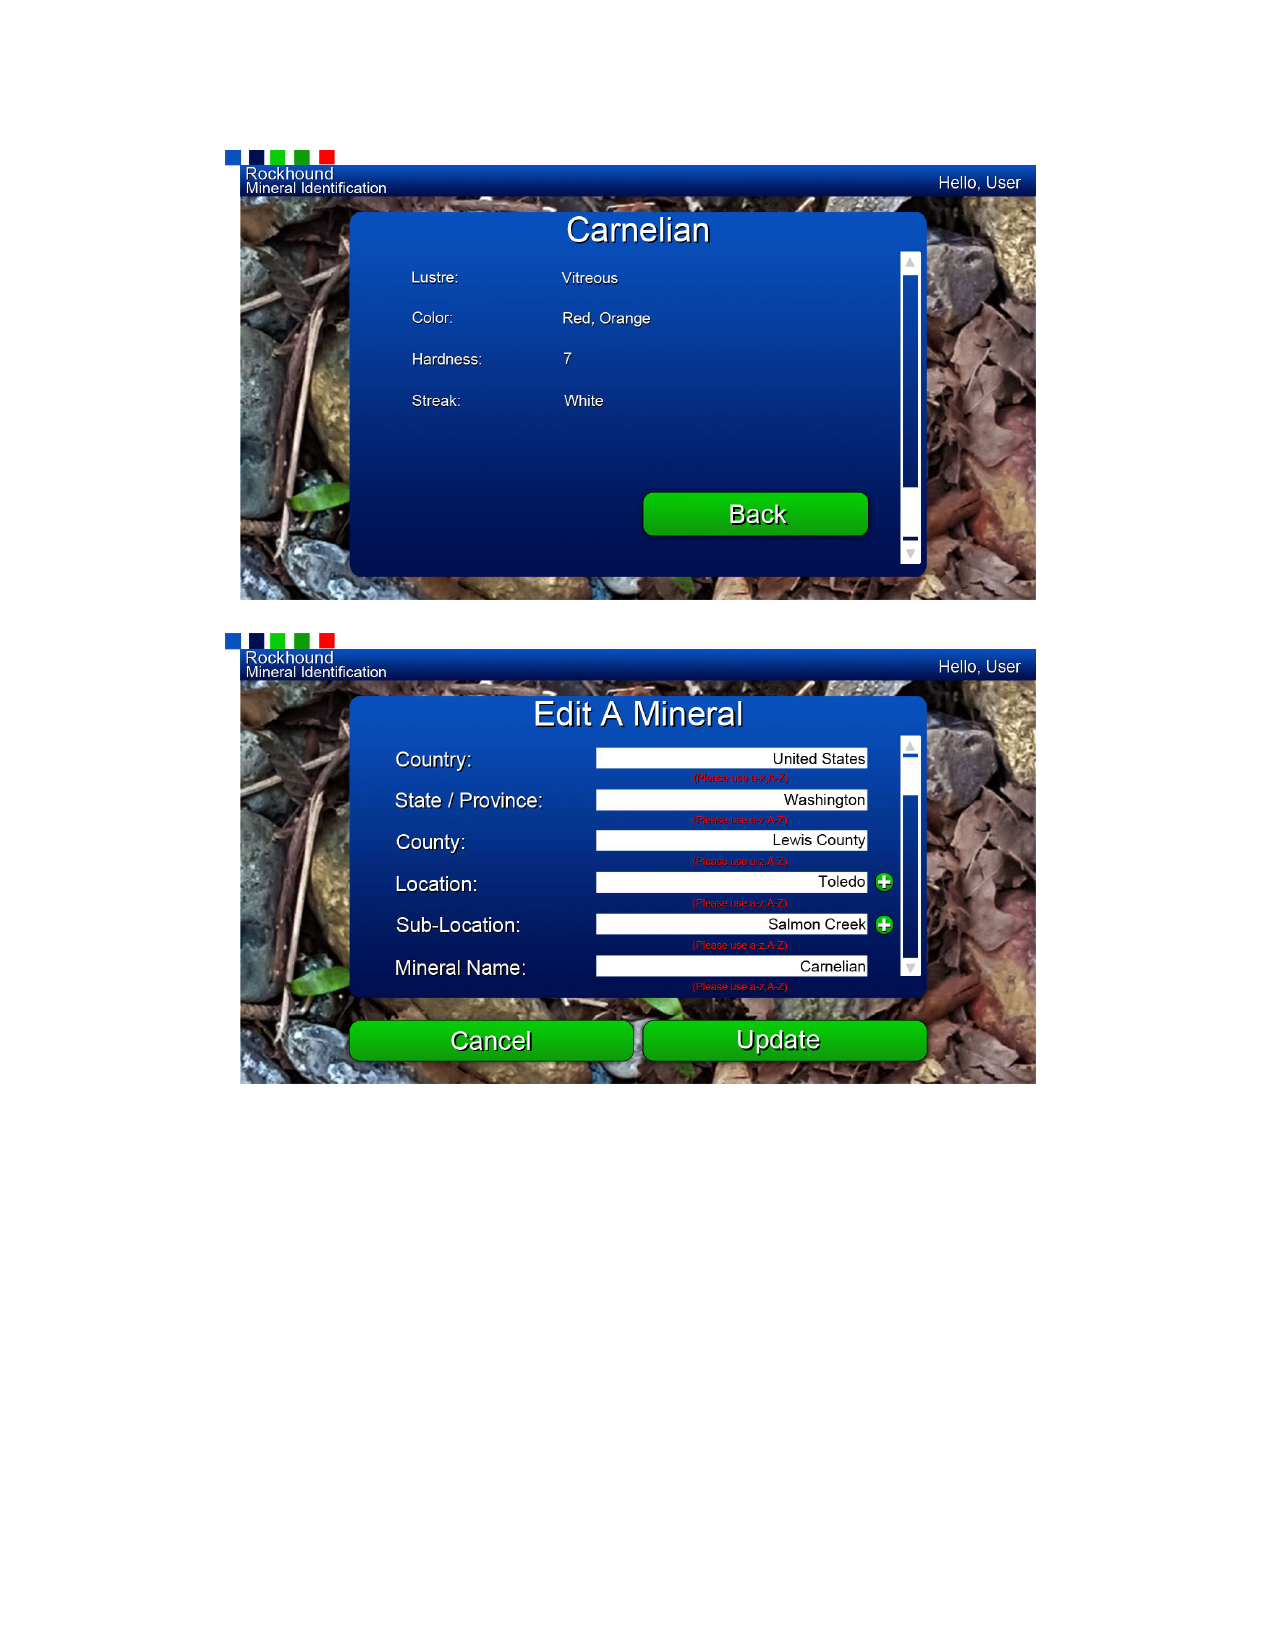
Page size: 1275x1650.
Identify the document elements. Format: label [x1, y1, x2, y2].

picture [225, 150, 1050, 615]
picture [225, 633, 1050, 1099]
